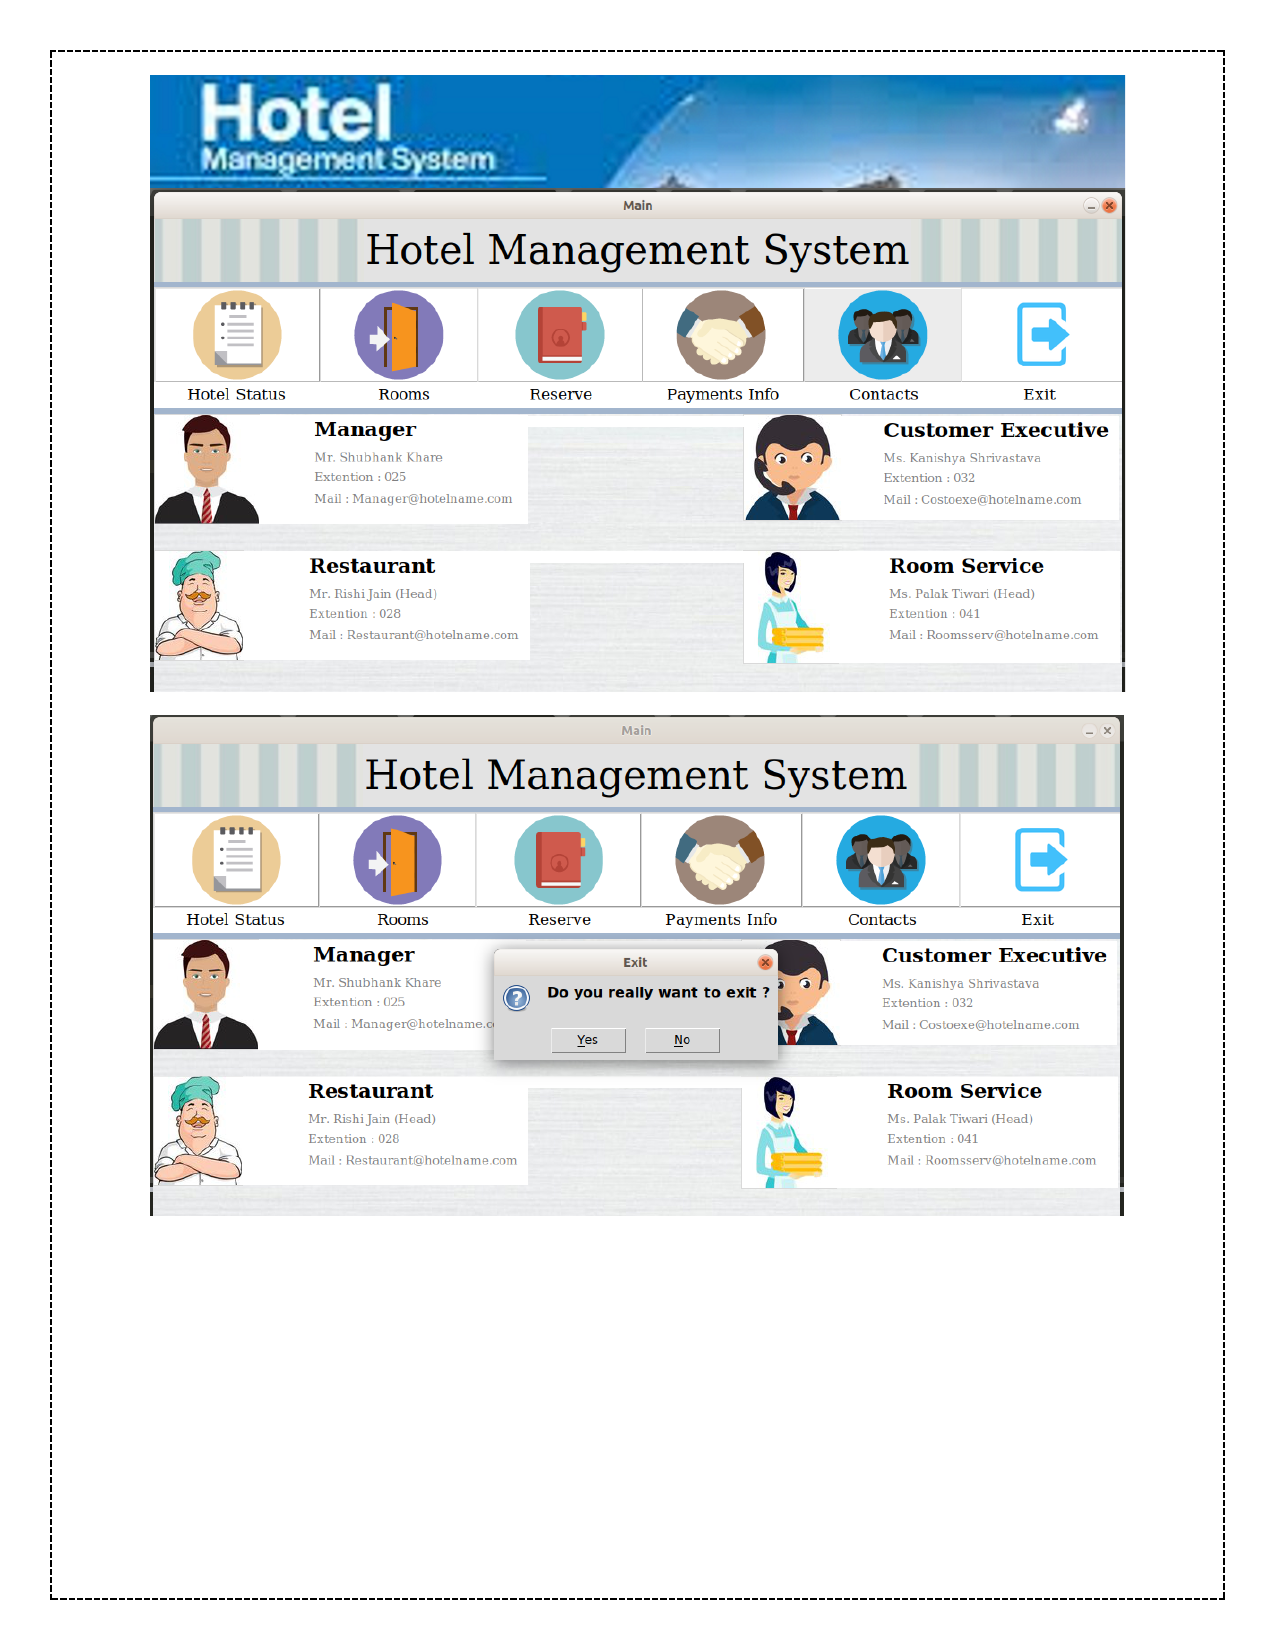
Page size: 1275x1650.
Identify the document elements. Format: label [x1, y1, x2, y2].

picture [150, 75, 1125, 692]
picture [150, 715, 1124, 1216]
